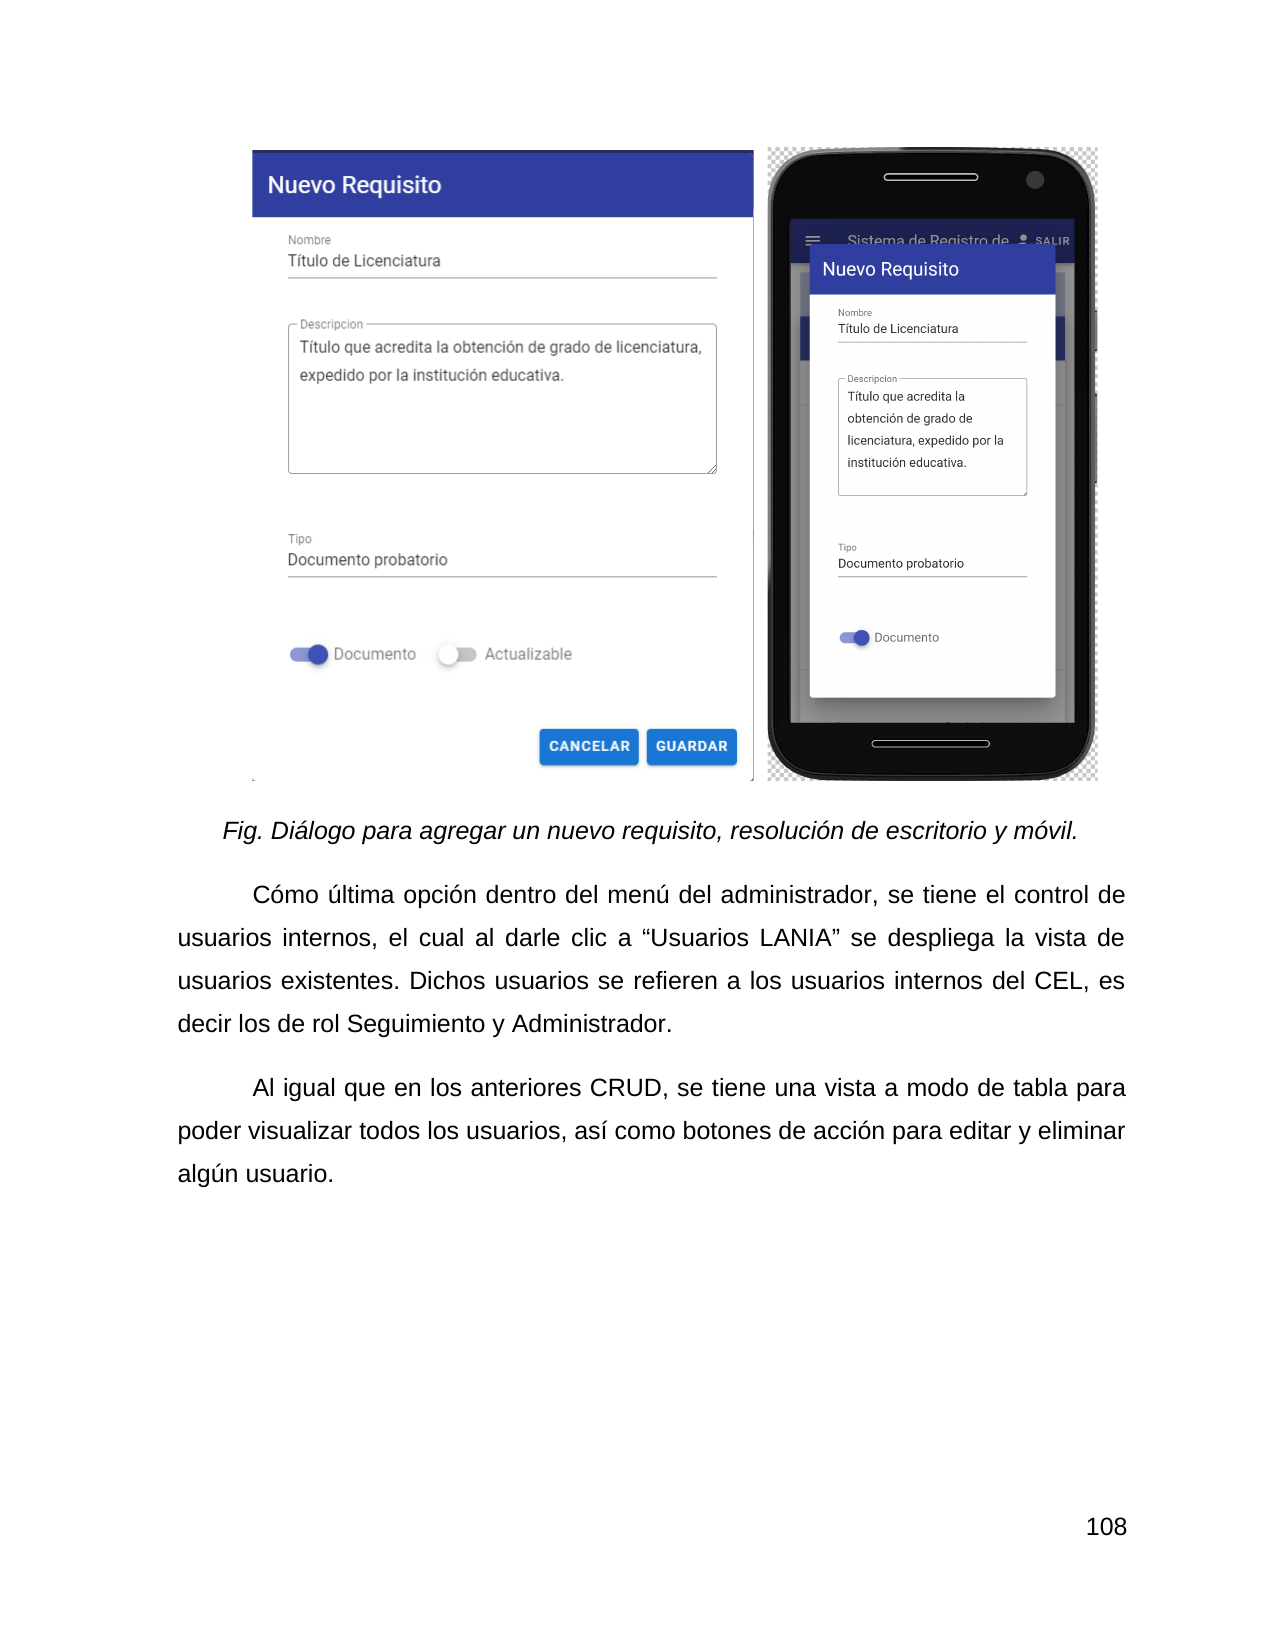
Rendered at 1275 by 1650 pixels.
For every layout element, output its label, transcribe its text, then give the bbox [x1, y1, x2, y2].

picture [252, 150, 754, 781]
text Fig. Diálogo para agregar un nuevo requisito, resolución de escritorio y móvil. [177, 816, 1127, 844]
picture [767, 147, 1098, 781]
text Cómo última opción dentro del menú del administrador, se tiene el control de usuarios internos, el cual al darle clic a “Usuarios LANIA” se despliega la vista de usuarios existentes. Dichos usuarios se refieren a los usuarios internos del CEL, es decir los de rol Seguimiento y Administrador. [177, 880, 1127, 1038]
text Al igual que en los anteriores CRUD, se tiene una vista a modo de tabla para poder visualizar todos los usuarios, así como botones de acción para editar y eliminar algún usuario. [177, 1073, 1127, 1188]
